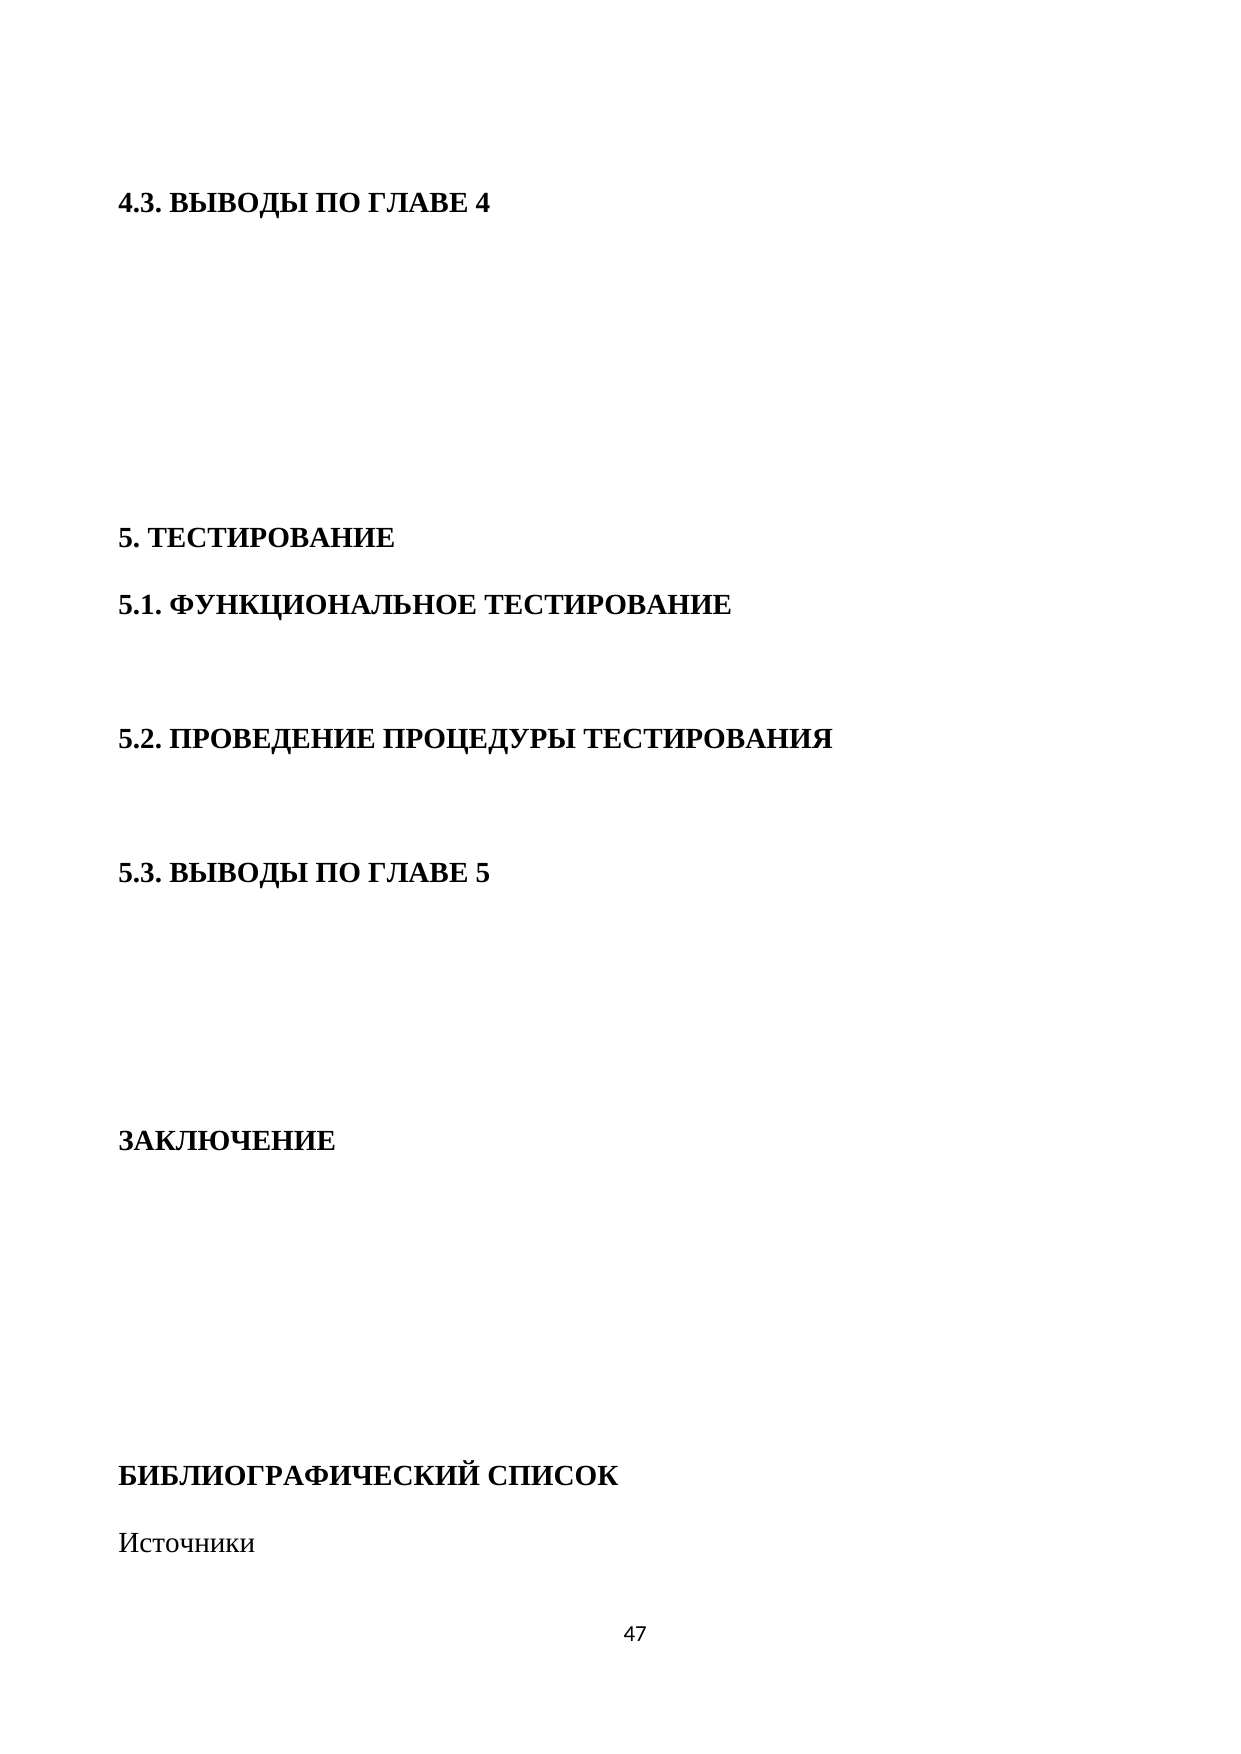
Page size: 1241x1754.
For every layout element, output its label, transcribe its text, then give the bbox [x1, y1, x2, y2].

text Источники [118, 1525, 1152, 1558]
text 5.2. ПРОВЕДЕНИЕ ПРОЦЕДУРЫ ТЕСТИРОВАНИЯ [118, 721, 1152, 754]
text 5.1. ФУНКЦИОНАЛЬНОЕ ТЕСТИРОВАНИЕ [118, 587, 1152, 621]
text 5.3. ВЫВОДЫ ПО ГЛАВЕ 5 [118, 855, 1152, 888]
text 5. ТЕСТИРОВАНИЕ [118, 520, 1152, 553]
text БИБЛИОГРАФИЧЕСКИЙ СПИСОК [118, 1458, 1152, 1491]
text 4.3. ВЫВОДЫ ПО ГЛАВЕ 4 [118, 185, 1152, 219]
text ЗАКЛЮЧЕНИЕ [118, 1123, 1152, 1156]
